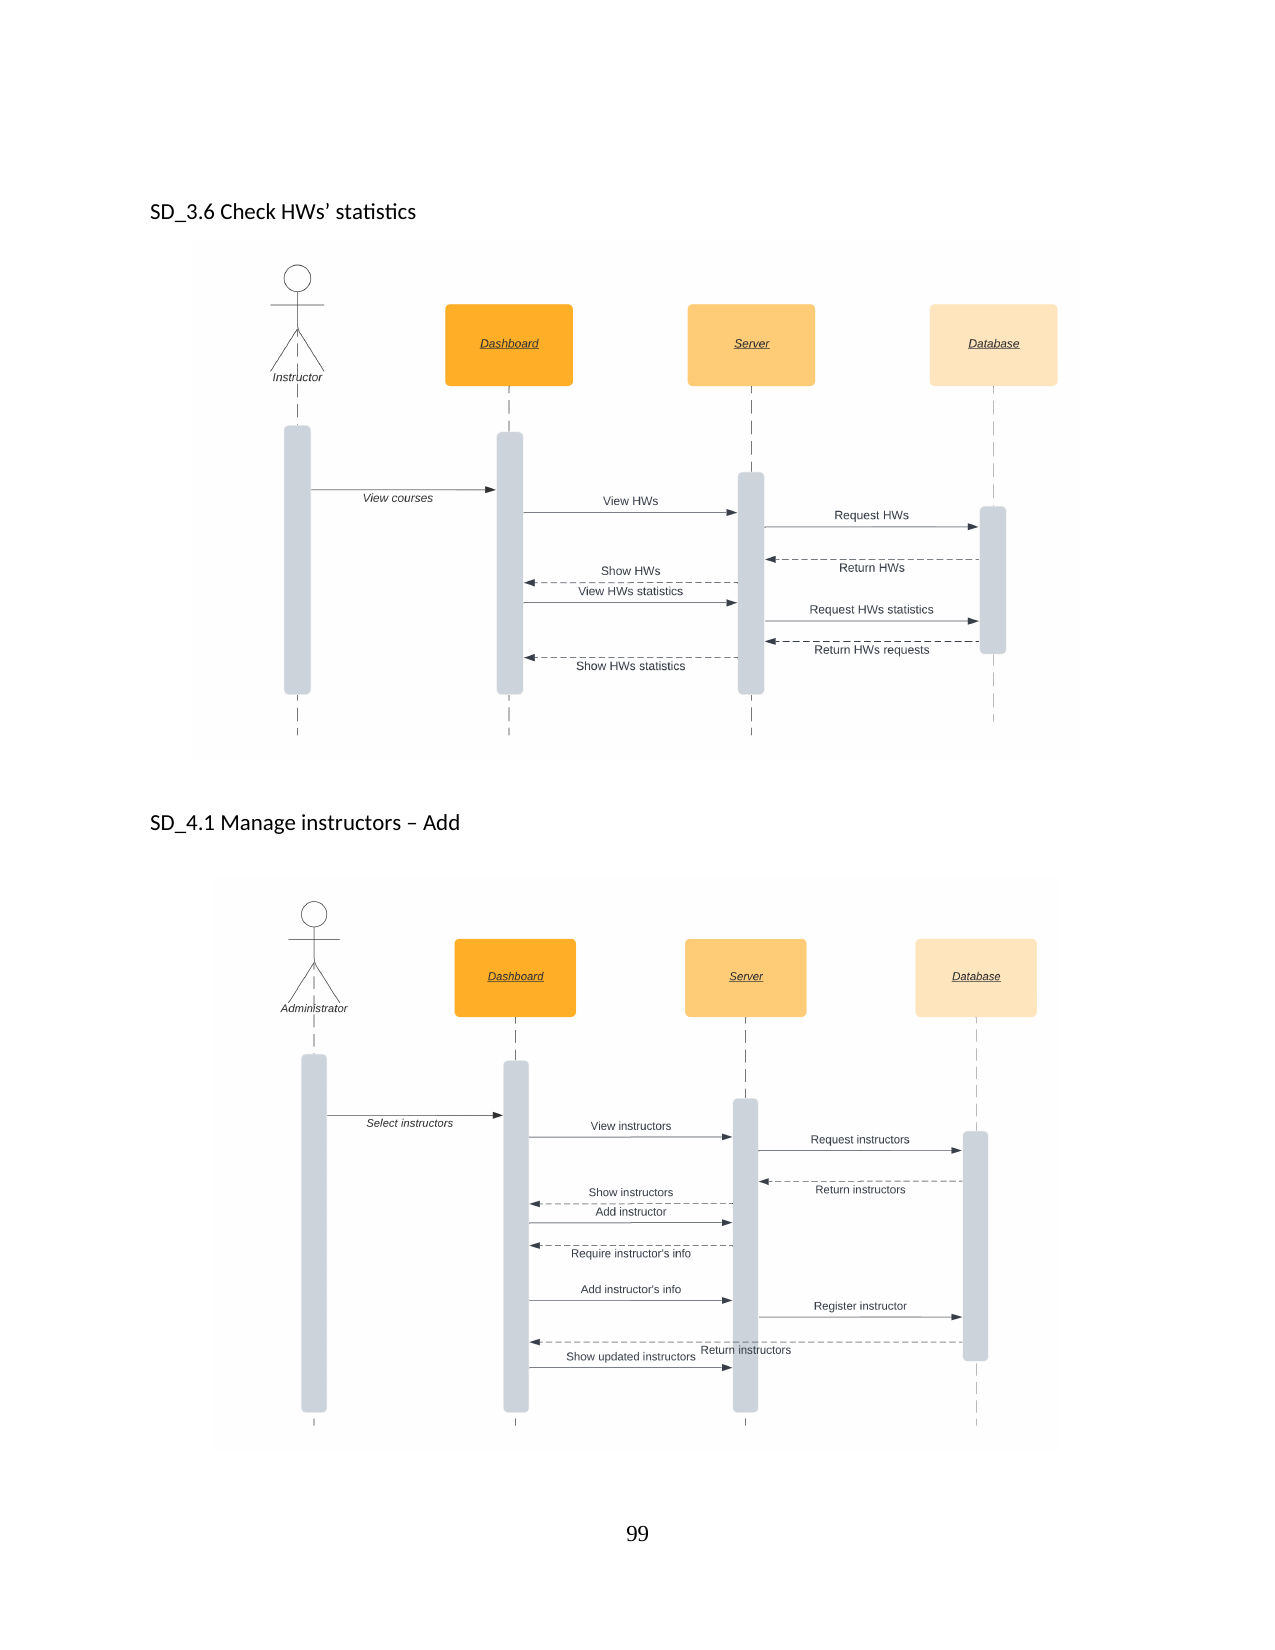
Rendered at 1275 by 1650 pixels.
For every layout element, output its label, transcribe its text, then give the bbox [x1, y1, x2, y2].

picture [212, 877, 1060, 1449]
picture [190, 239, 1081, 758]
text SD_3.6 Check HWs’ statistics [150, 197, 1125, 225]
